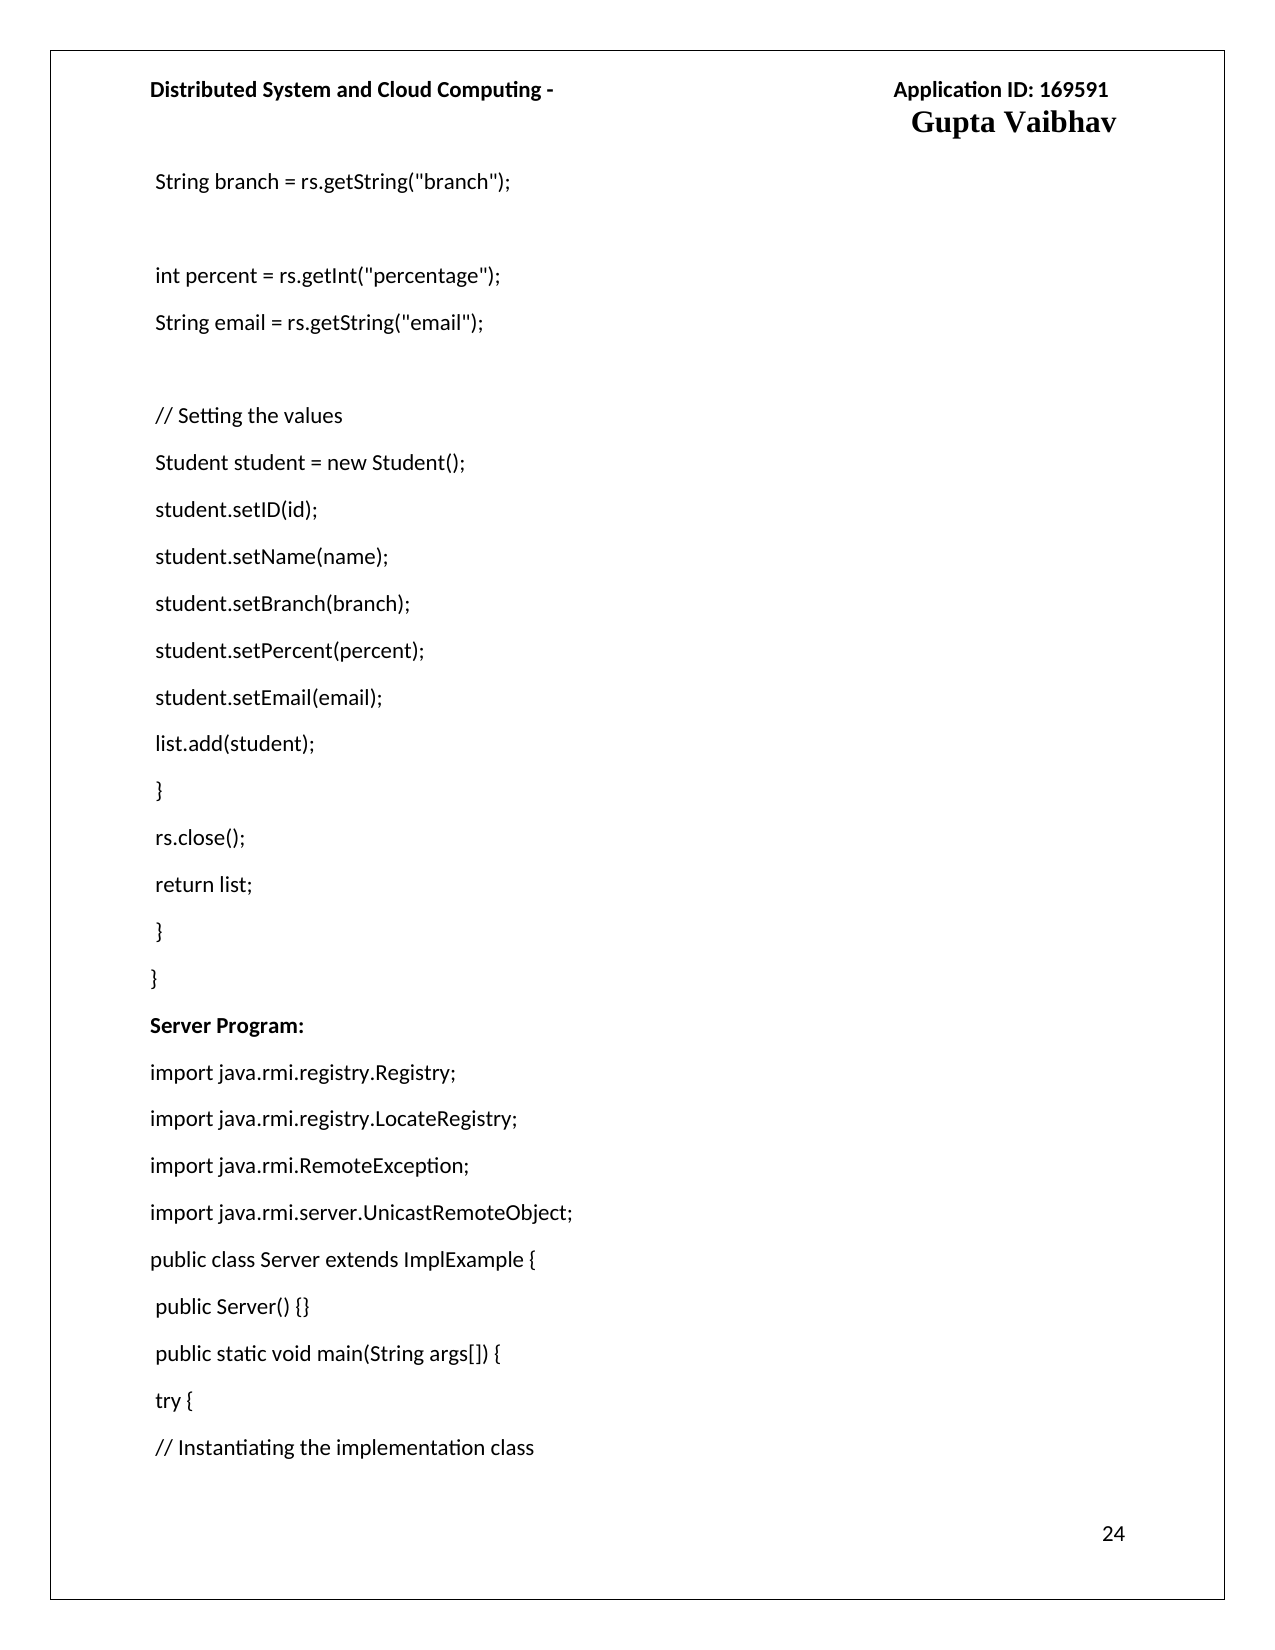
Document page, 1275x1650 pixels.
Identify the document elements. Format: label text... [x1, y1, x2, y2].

text student.setBranch(branch); [150, 589, 1125, 617]
text try { [150, 1386, 1125, 1414]
text import java.rmi.registry.Registry; [150, 1058, 1125, 1086]
text import java.rmi.registry.LocateRegistry; [150, 1104, 1125, 1132]
text import java.rmi.RemoteException; [150, 1151, 1125, 1179]
text String branch = rs.getString("branch"); [150, 167, 1125, 195]
text // Instantiating the implementation class [150, 1433, 1125, 1461]
text Student student = new Student(); [150, 448, 1125, 476]
text student.setPercent(percent); [150, 636, 1125, 664]
text } [150, 964, 1125, 992]
text // Setting the values [150, 401, 1125, 429]
text public class Server extends ImplExample { [150, 1245, 1125, 1273]
text public static void main(String args[]) { [150, 1339, 1125, 1367]
text student.setName(name); [150, 542, 1125, 570]
text Server Program: [150, 1011, 1125, 1039]
text list.add(student); [150, 729, 1125, 757]
text return list; [150, 870, 1125, 898]
text } [150, 917, 1125, 945]
text String email = rs.getString("email"); [150, 308, 1125, 336]
text } [150, 776, 1125, 804]
text int percent = rs.getInt("percentage"); [150, 261, 1125, 289]
text public Server() {} [150, 1292, 1125, 1320]
text student.setID(id); [150, 495, 1125, 523]
text import java.rmi.server.UnicastRemoteObject; [150, 1198, 1125, 1226]
text rs.close(); [150, 823, 1125, 851]
text student.setEmail(email); [150, 683, 1125, 711]
